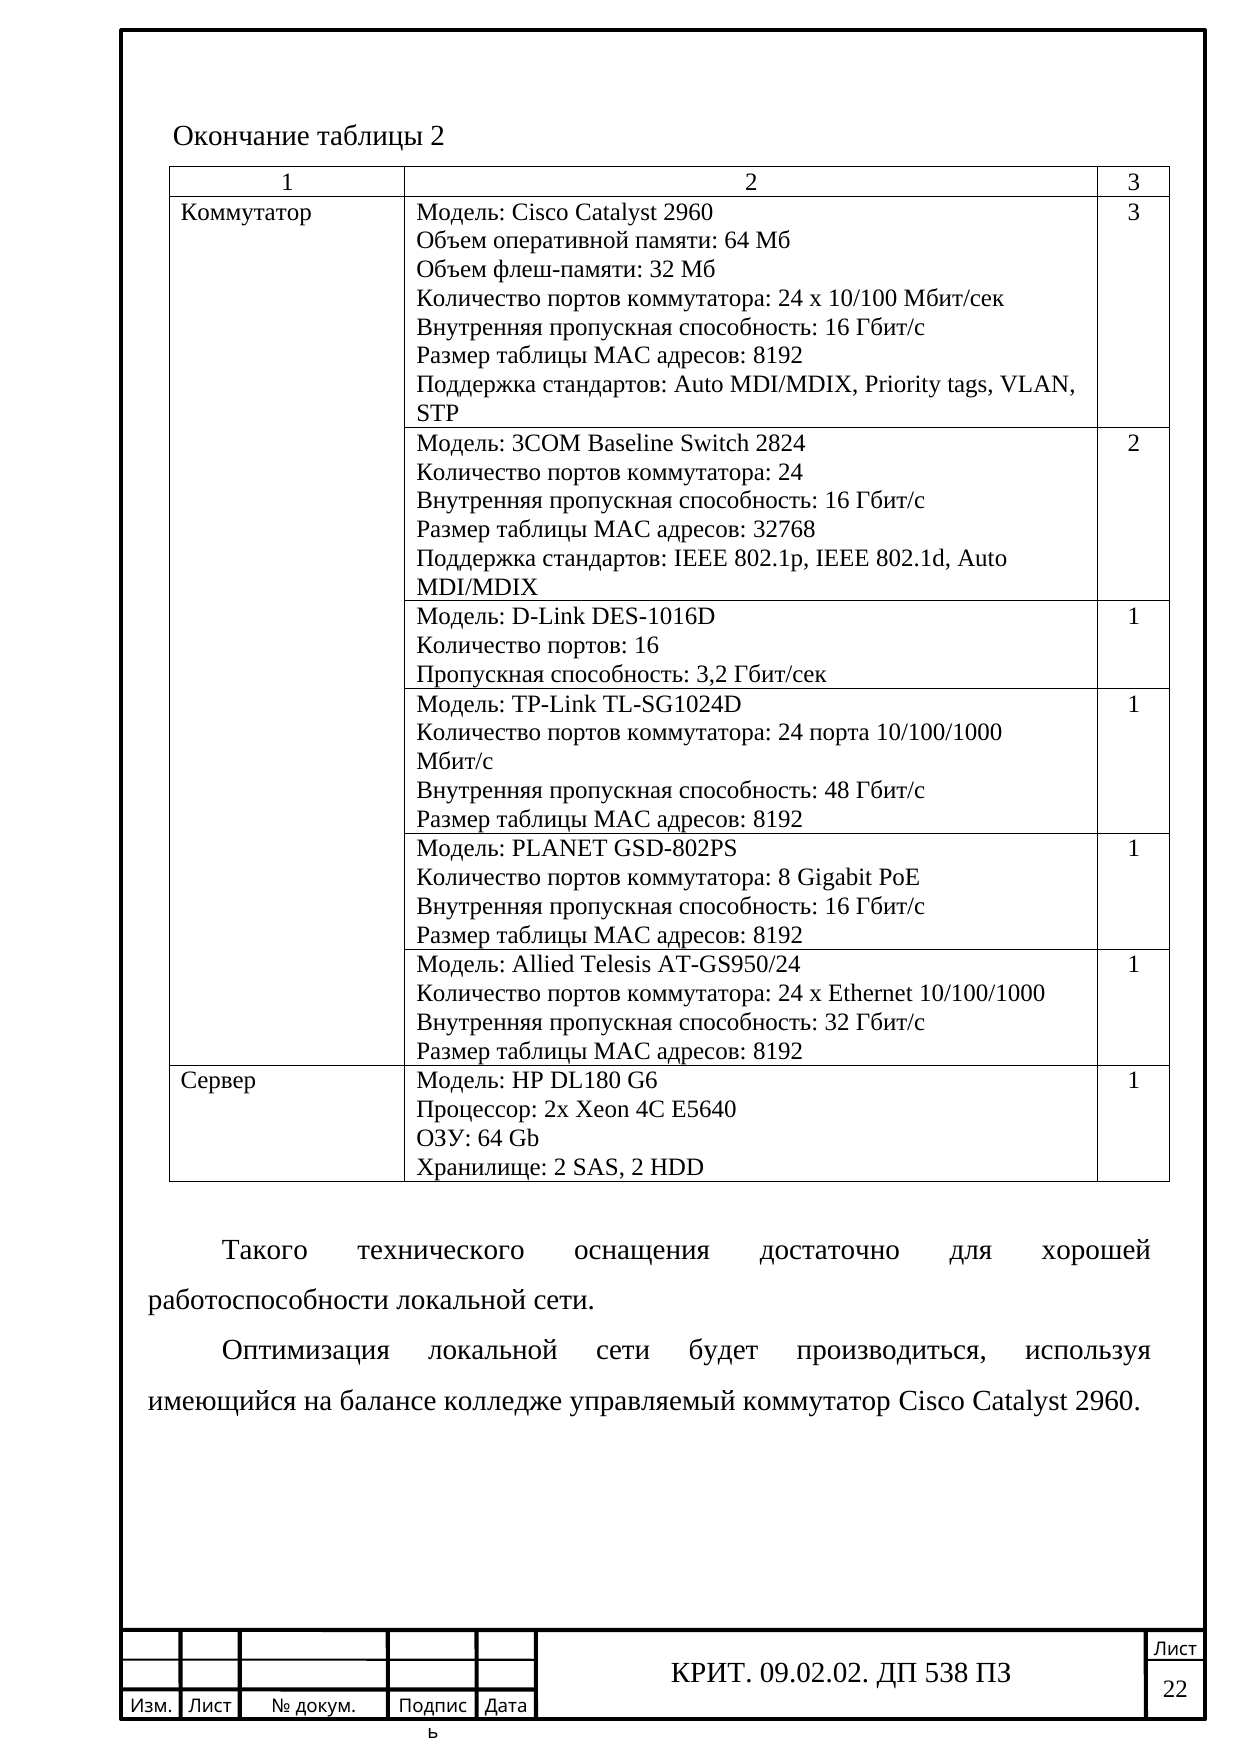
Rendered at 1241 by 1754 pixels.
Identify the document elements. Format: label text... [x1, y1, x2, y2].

table_cell 3 [1098, 167, 1169, 196]
table_cell Модель: 3COM Baseline Switch 2824 Количество портов коммутатора: 24 Внутренняя пропускная способность: 16 Гбит/с Размер таблицы MAC адресов: 32768 Поддержка стандартов: IEEE 802.1p, IEEE 802.1d, Auto MDI/MDIX [405, 428, 1097, 600]
text Оптимизация локальной сети будет производиться, используя имеющийся на балансе колледже управляемый коммутатор Cisco Catalyst 2960. [148, 1332, 1152, 1416]
table_cell 1 [1098, 1066, 1169, 1181]
table_cell 2 [1098, 428, 1169, 600]
table_cell Сервер [170, 1066, 404, 1181]
table_cell Модель: TP-Link TL-SG1024D Количество портов коммутатора: 24 порта 10/100/1000 Мбит/с Внутренняя пропускная способность: 48 Гбит/с Размер таблицы MAC адресов: 8192 [405, 689, 1097, 832]
table_cell Коммутатор [170, 197, 404, 1064]
table_cell Модель: Cisco Catalyst 2960 Объем оперативной памяти: 64 Мб Объем флеш-памяти: 32 Мб Количество портов коммутатора: 24 x 10/100 Мбит/сек Внутренняя пропускная способность: 16 Гбит/с Размер таблицы MAC адресов: 8192 Поддержка стандартов: Auto MDI/MDIX, Priority tags, VLAN, STP [405, 197, 1097, 427]
table_cell 1 [1098, 834, 1169, 948]
table_cell Модель: HP DL180 G6 Процессор: 2x Xeon 4C E5640 ОЗУ: 64 Gb Хранилище: 2 SAS, 2 HDD [405, 1066, 1097, 1181]
table_header Окончание таблицы 2 [169, 118, 1170, 166]
table_cell 1 [170, 167, 404, 196]
table_cell 1 [1098, 689, 1169, 832]
table_cell 1 [1098, 601, 1169, 688]
text Такого технического оснащения достаточно для хорошей работоспособности локальной сети. [148, 1232, 1152, 1316]
table_cell Модель: D-Link DES-1016D Количество портов: 16 Пропускная способность: 3,2 Гбит/сек [405, 601, 1097, 688]
table_cell 1 [1098, 950, 1169, 1064]
table_cell 3 [1098, 197, 1169, 427]
table_cell Модель: PLANET GSD-802PS Количество портов коммутатора: 8 Gigabit PoE Внутренняя пропускная способность: 16 Гбит/с Размер таблицы MAC адресов: 8192 [405, 834, 1097, 948]
table_cell 2 [405, 167, 1097, 196]
table_cell Модель: Allied Telesis AT-GS950/24 Количество портов коммутатора: 24 x Ethernet 10/100/1000 Внутренняя пропускная способность: 32 Гбит/с Размер таблицы MAC адресов: 8192 [405, 950, 1097, 1064]
